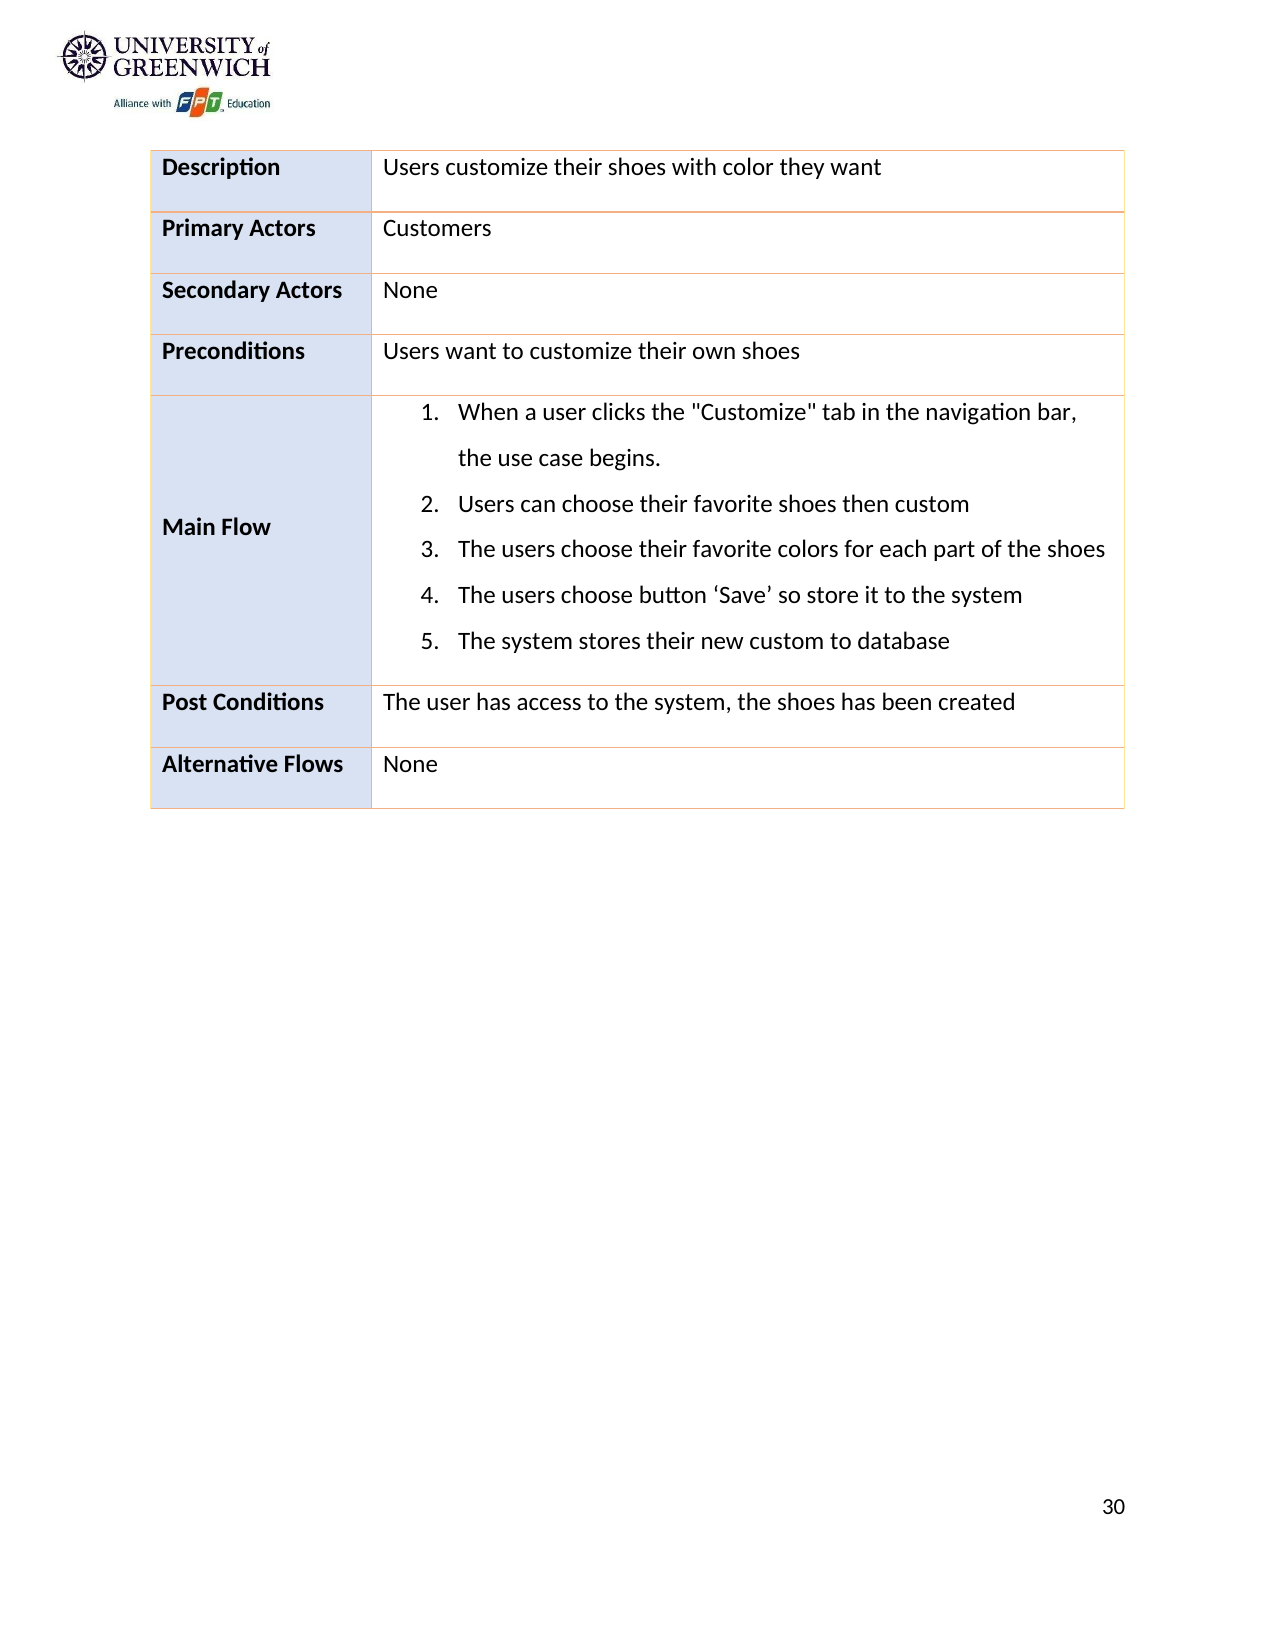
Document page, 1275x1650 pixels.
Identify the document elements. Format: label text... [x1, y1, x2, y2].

table_cell Preconditions [151, 335, 371, 395]
table_cell The user has access to the system, the shoes has been created [372, 686, 1124, 747]
table_cell None [372, 748, 1124, 808]
table_cell Users want to customize their own shoes [372, 335, 1124, 395]
table_cell Primary Actors [151, 213, 371, 273]
table_cell Post Conditions [151, 686, 371, 747]
table_cell Secondary Actors [151, 274, 371, 334]
table_cell When a user clicks the "Customize" tab in the navigation bar, the use case begins. Users can choose their favorite shoes then custom The users choose their favorite colors for each part of the shoes The users choose button ‘Save’ so store it to the system The system stores their new custom to database [372, 396, 1124, 685]
table_cell Customers [372, 213, 1124, 273]
table_cell Users customize their shoes with color they want [372, 151, 1124, 211]
table_cell Description [151, 151, 371, 211]
table_cell Main Flow [151, 396, 371, 685]
table_cell None [372, 274, 1124, 334]
picture [38, 12, 296, 142]
table_cell Alternative Flows [151, 748, 371, 808]
